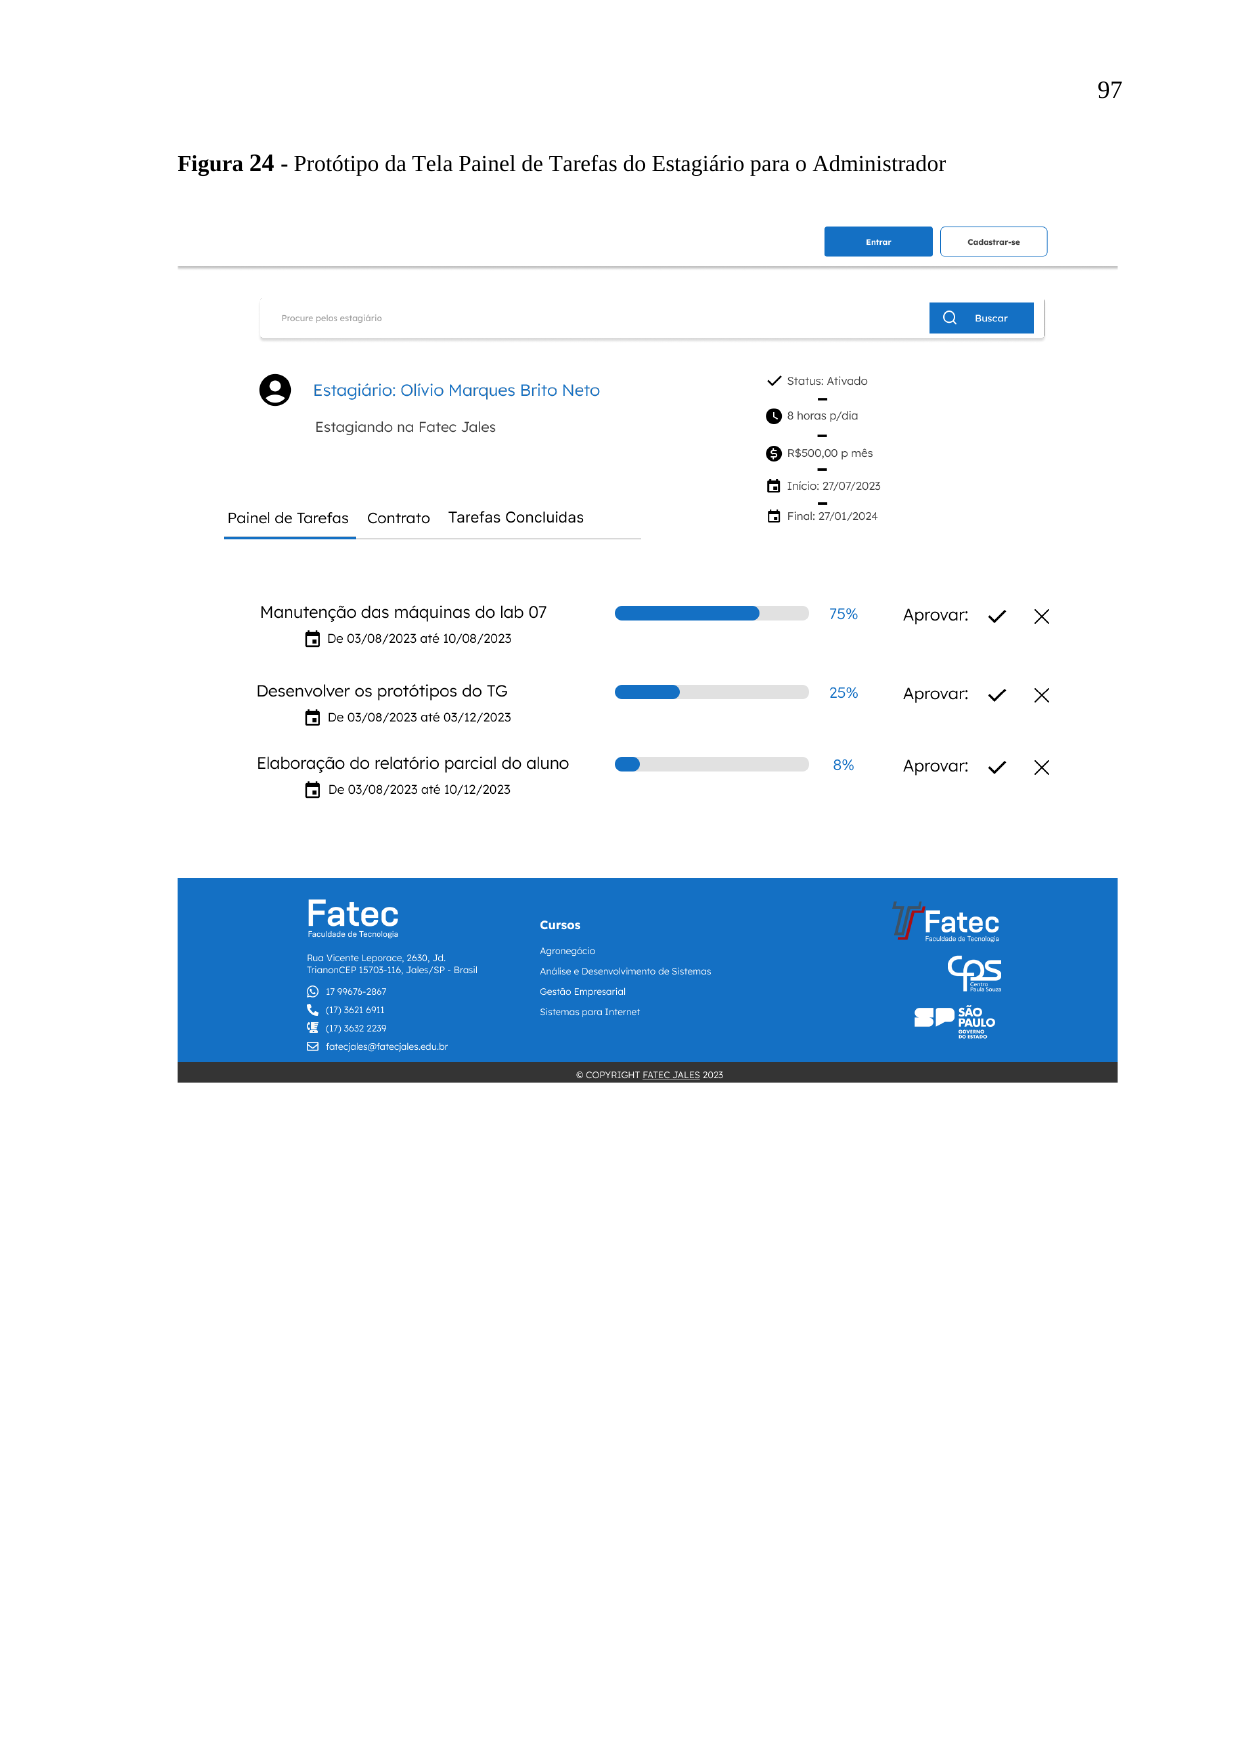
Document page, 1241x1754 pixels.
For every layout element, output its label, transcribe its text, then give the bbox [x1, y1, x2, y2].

text Figura 24 - Protótipo da Tela Painel de Tarefas do Estagiário para o Administrador [177, 148, 1122, 176]
picture [177, 213, 1117, 1082]
